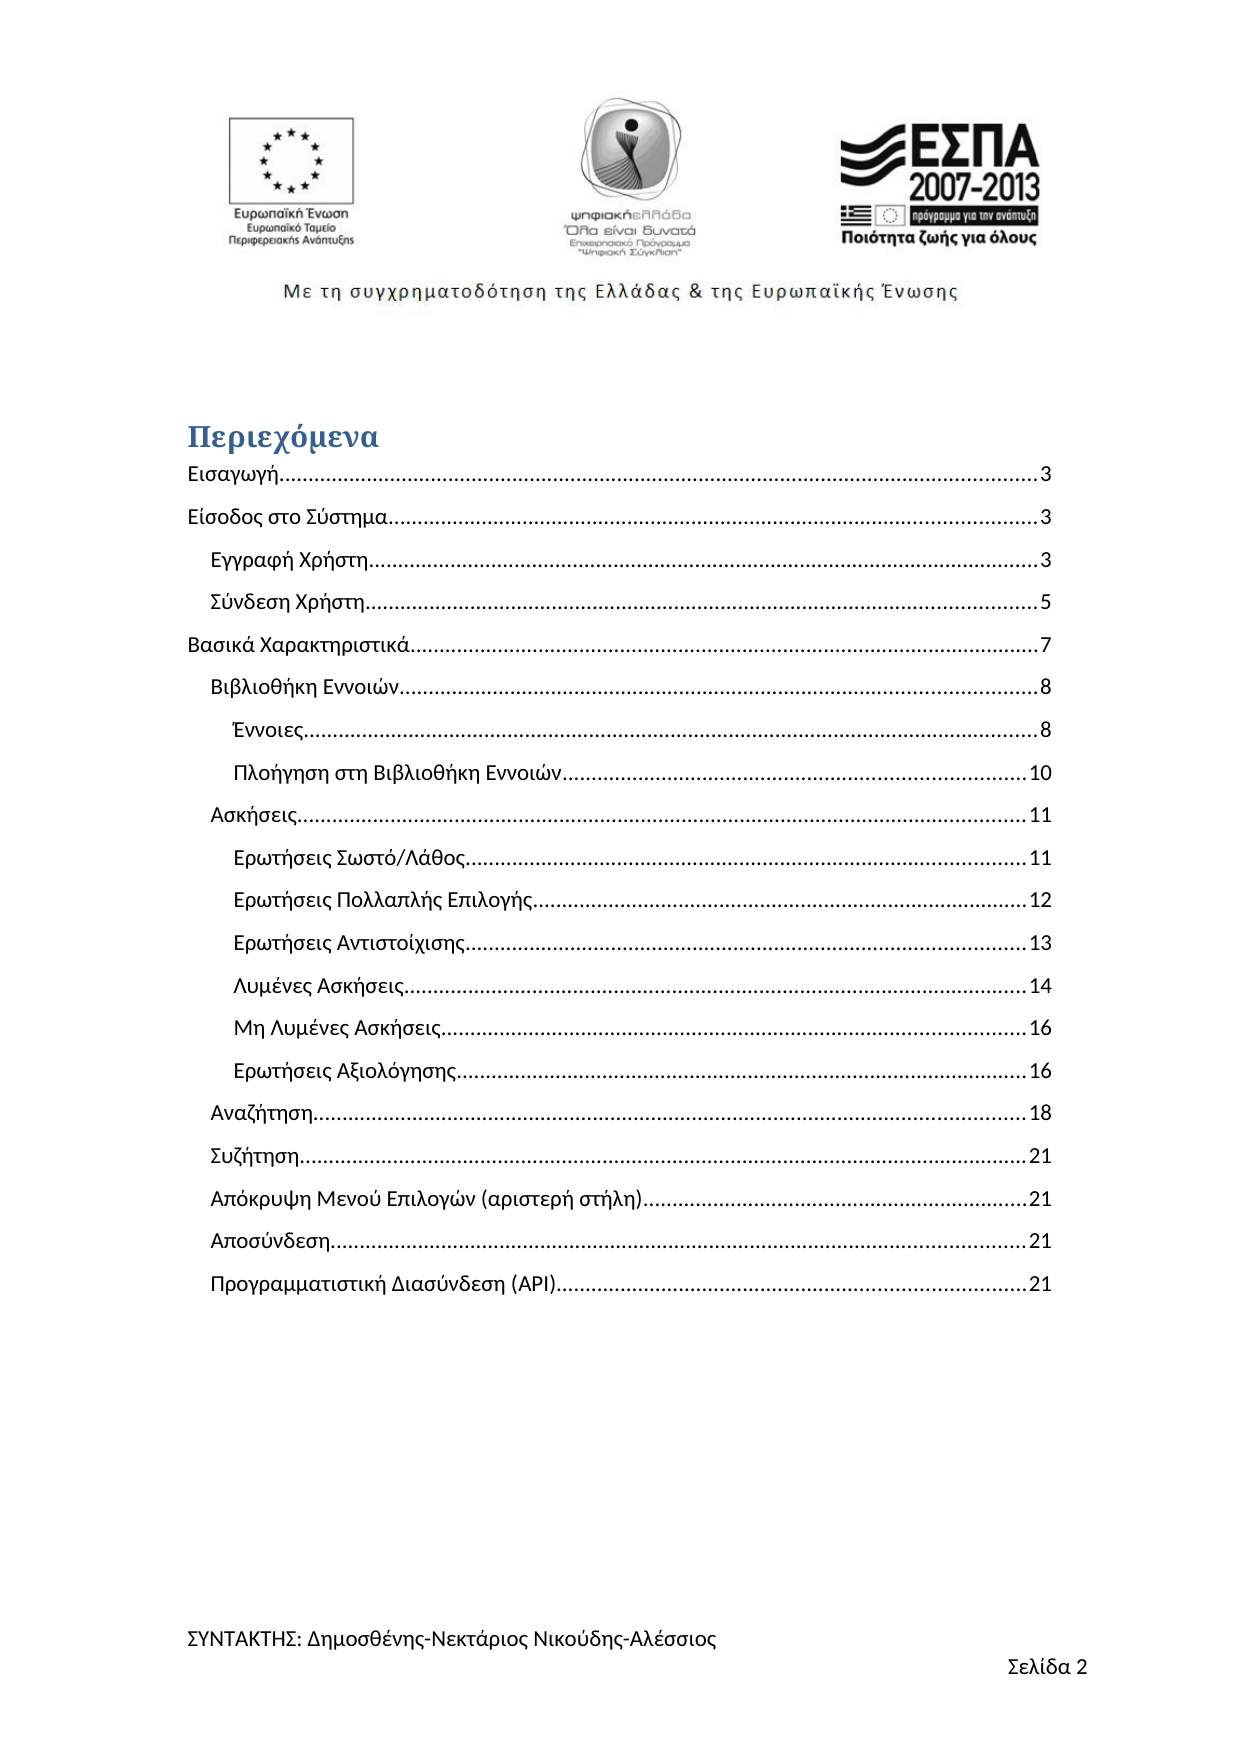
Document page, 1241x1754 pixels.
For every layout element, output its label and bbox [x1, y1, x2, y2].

picture [187, 73, 1088, 343]
